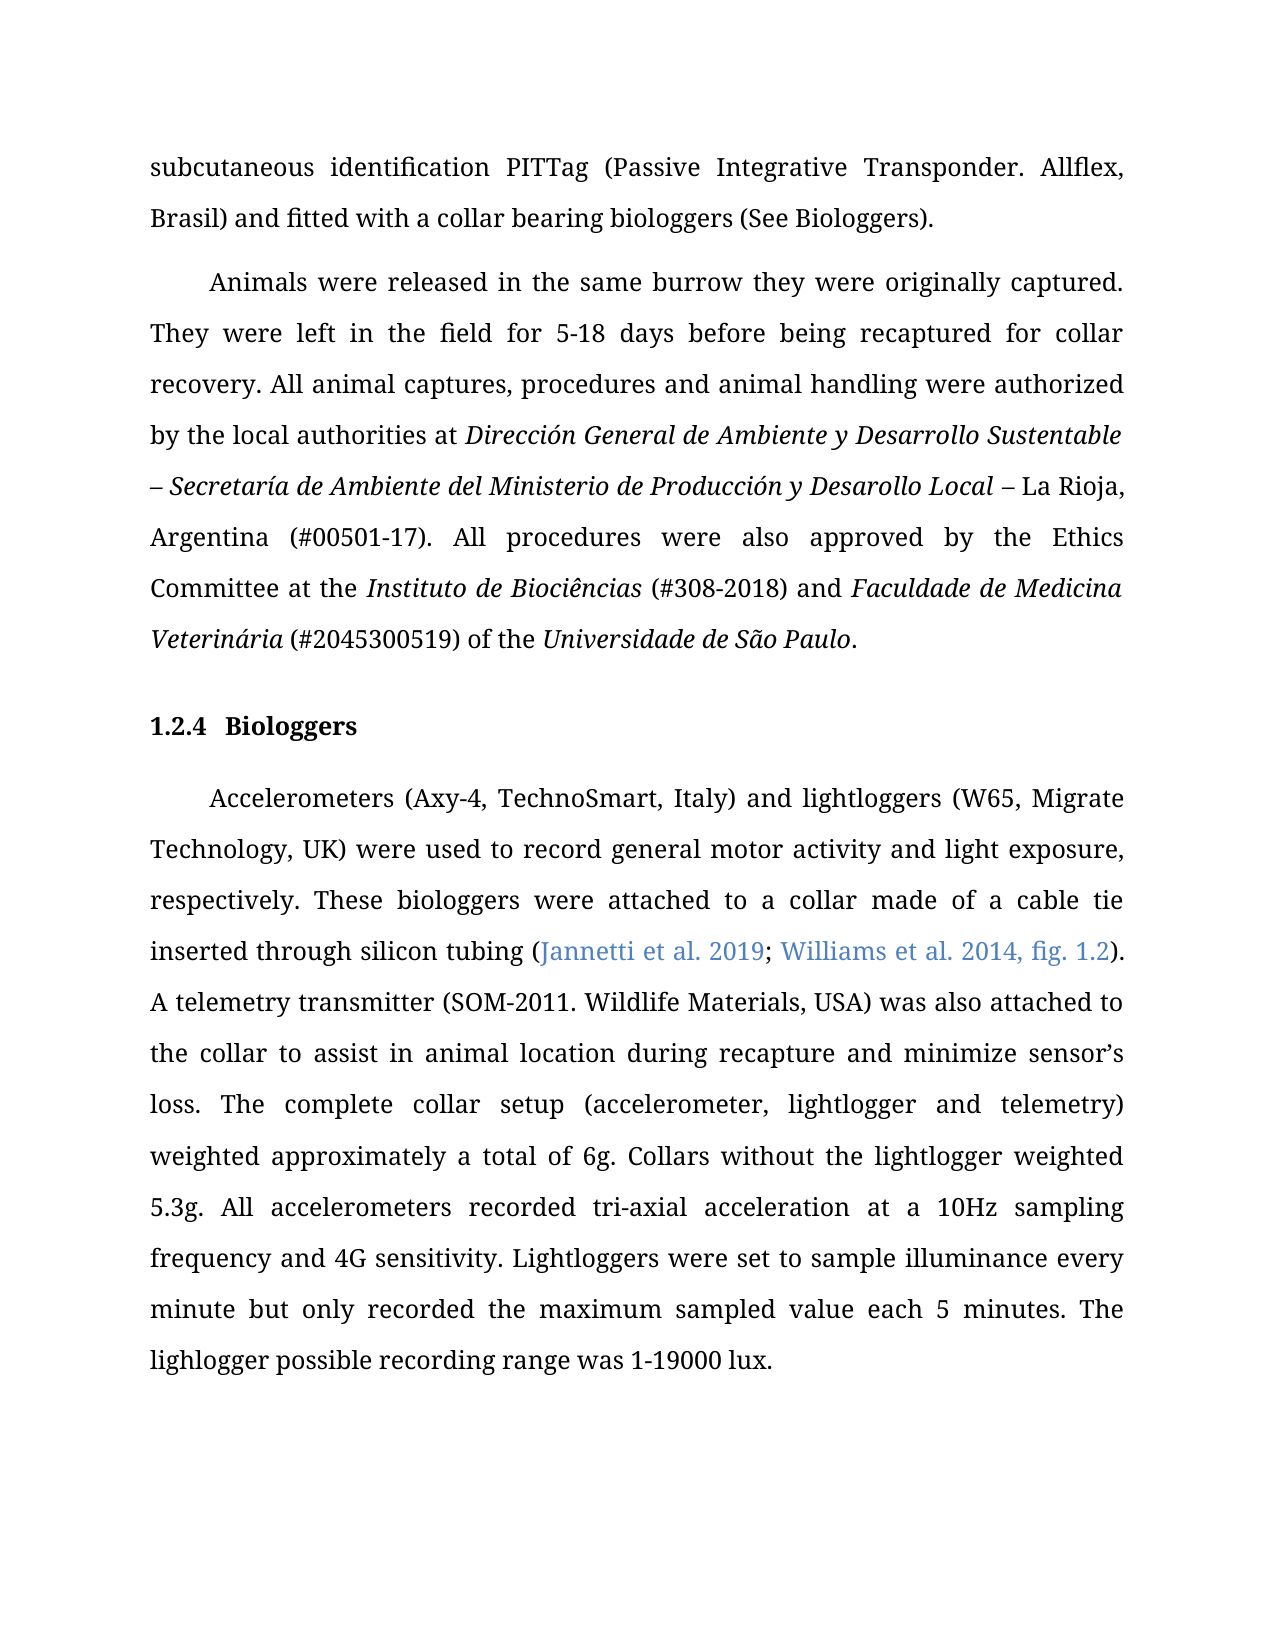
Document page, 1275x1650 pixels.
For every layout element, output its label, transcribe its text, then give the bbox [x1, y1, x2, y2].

text Accelerometers (Axy-4, TechnoSmart, Italy) and lightloggers (W65, Migrate Technology, UK) were used to record general motor activity and light exposure, respectively. These biologgers were attached to a collar made of a cable tie inserted through silicon tubing (Jannetti et al. 2019; Williams et al. 2014, fig. 1.2). A telemetry transmitter (SOM-2011. Wildlife Materials, USA) was also attached to the collar to assist in animal location during recapture and minimize sensor’s loss. The complete collar setup (accelerometer, lightlogger and telemetry) weighted approximately a total of 6g. Collars without the lightlogger weighted 5.3g. All accelerometers recorded tri-axial acceleration at a 10Hz sampling frequency and 4G sensitivity. Lightloggers were set to sample illuminance every minute but only recorded the maximum sampled value each 5 minutes. The lighlogger possible recording range was 1-19000 lux. [150, 781, 1125, 1376]
text Animals were released in the same burrow they were originally captured. They were left in the field for 5-18 days before being recaptured for collar recovery. All animal captures, procedures and animal handling were authorized by the local authorities at Dirección General de Ambiente y Desarrollo Sustentable – Secretaría de Ambiente del Ministerio de Producción y Desarollo Local – La Rioja, Argentina (#00501-17). All procedures were also approved by the Ethics Committee at the Instituto de Biociências (#308-2018) and Faculdade de Medicina Veterinária (#2045300519) of the Universidade de São Paulo. [150, 264, 1125, 656]
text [150, 150, 1125, 235]
subtitle 1.2.4 Biologgers [150, 708, 1125, 742]
